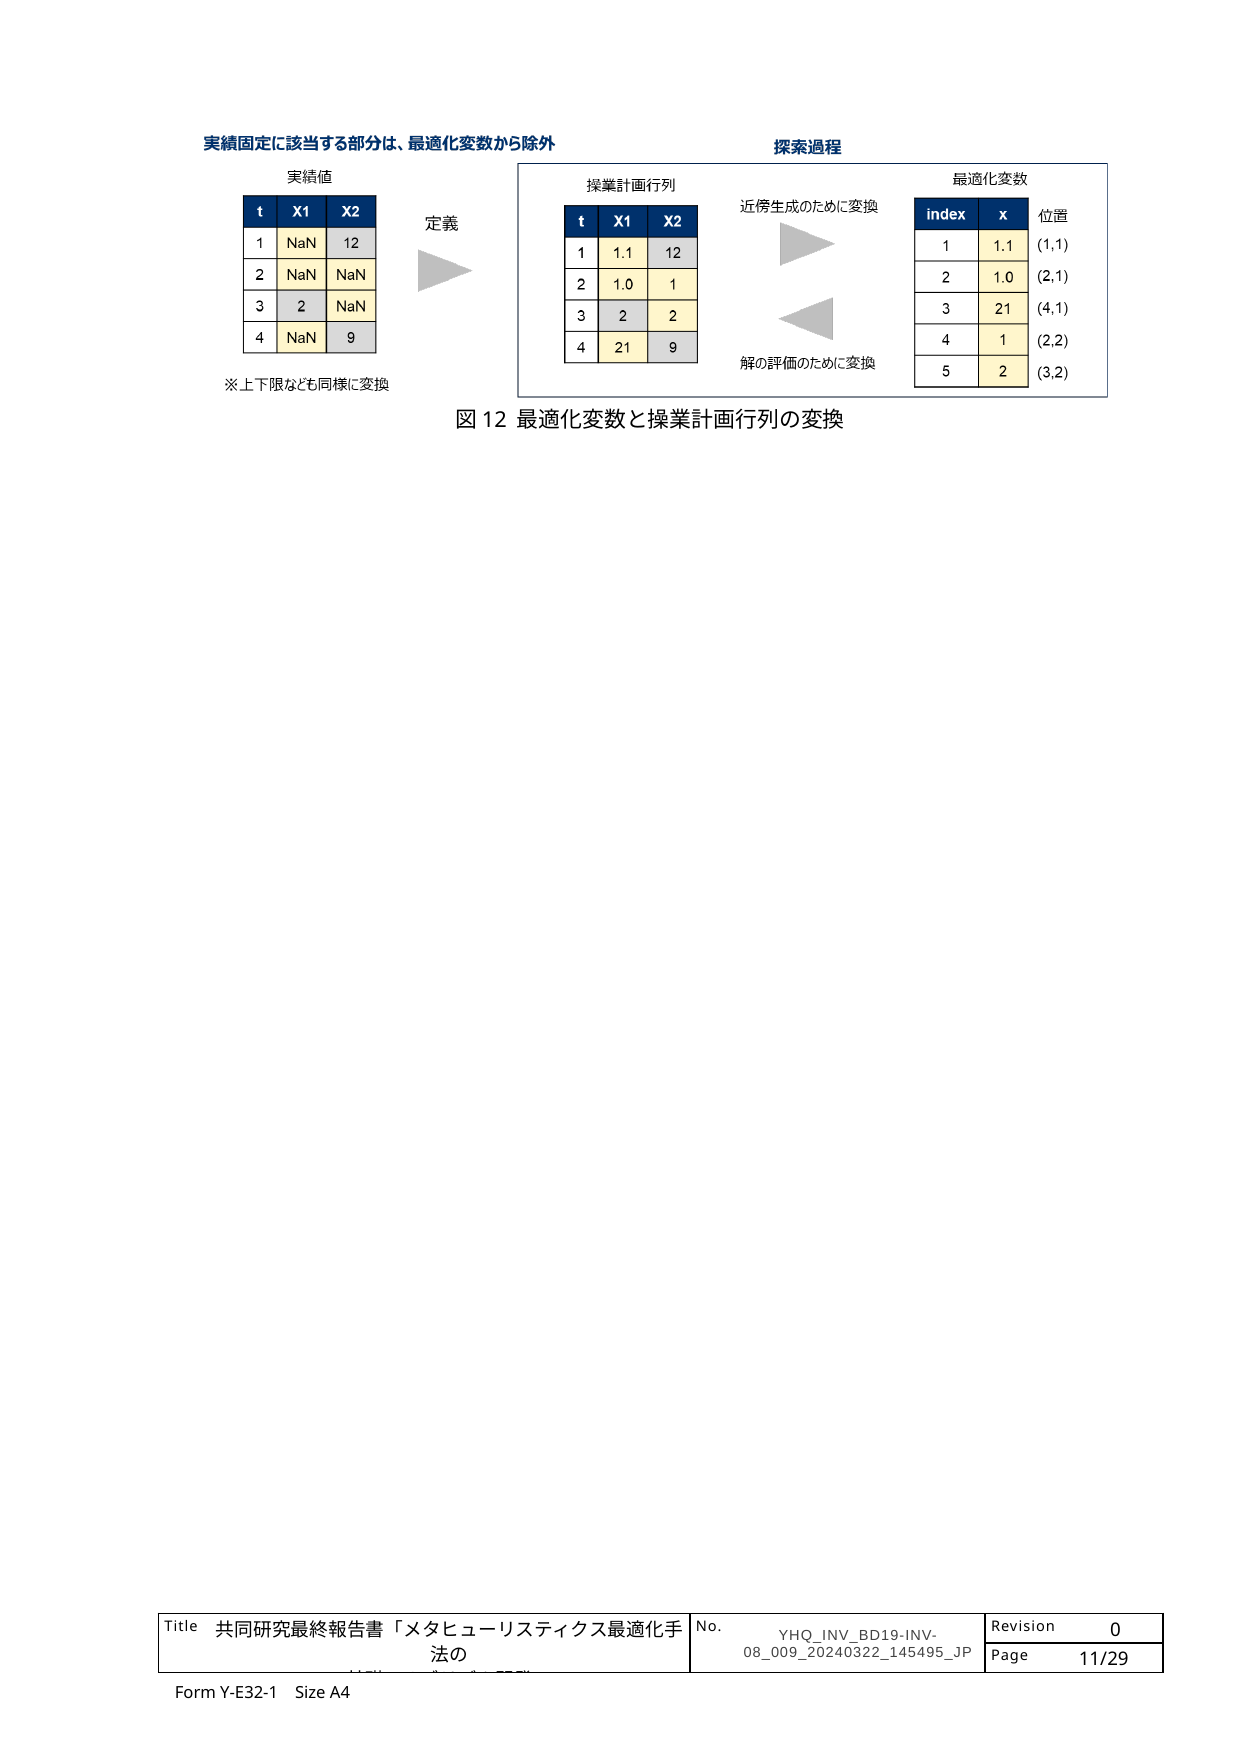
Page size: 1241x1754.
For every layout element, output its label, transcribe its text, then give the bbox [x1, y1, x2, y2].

text 図 2.7 最適化変数と操業計画行列の変換 [254, 402, 1045, 433]
picture [191, 127, 1108, 402]
